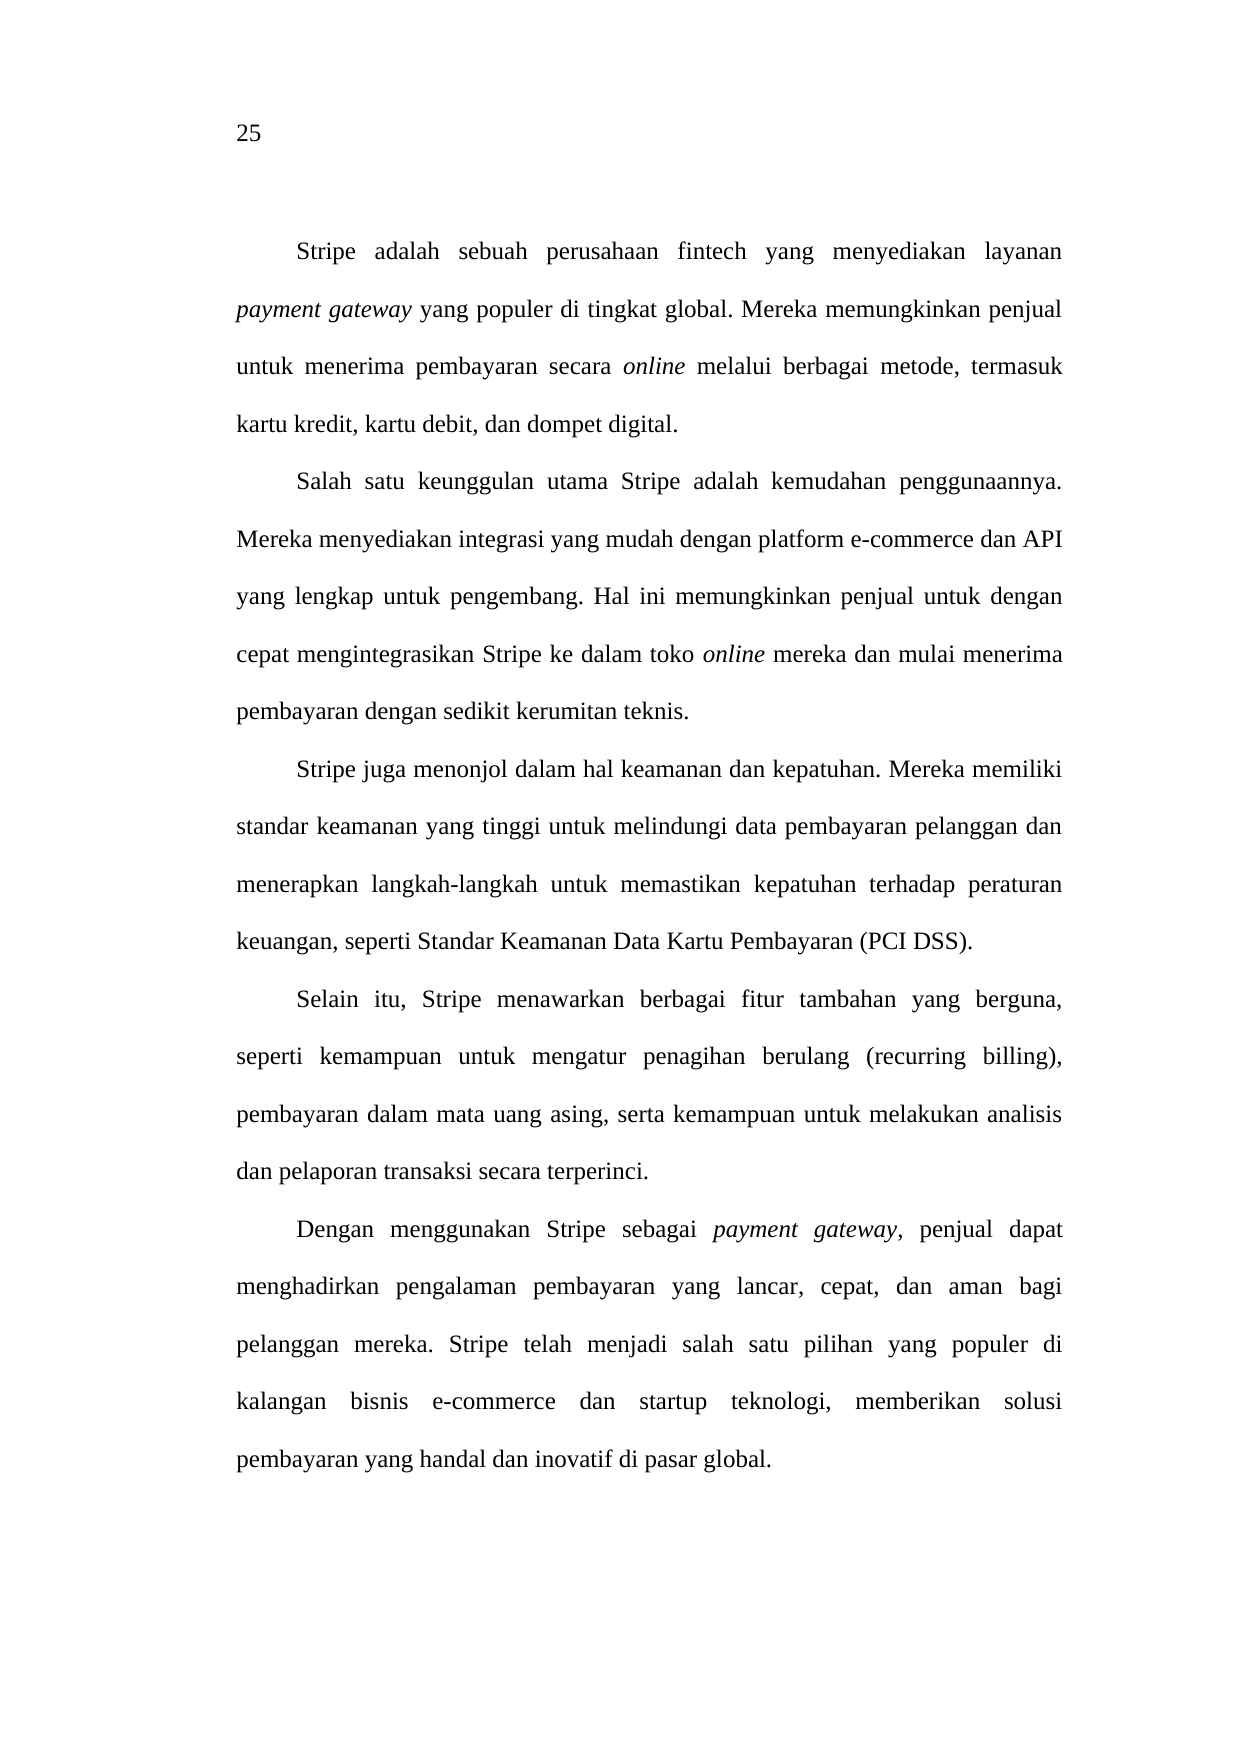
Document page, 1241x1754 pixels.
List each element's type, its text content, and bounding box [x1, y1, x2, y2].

text Salah satu keunggulan utama Stripe adalah kemudahan penggunaannya. Mereka menyediakan integrasi yang mudah dengan platform e-commerce dan API yang lengkap untuk pengembang. Hal ini memungkinkan penjual untuk dengan cepat mengintegrasikan Stripe ke dalam toko online mereka dan mulai menerima pembayaran dengan sedikit kerumitan teknis. [236, 466, 1063, 725]
text Selain itu, Stripe menawarkan berbagai fitur tambahan yang berguna, seperti kemampuan untuk mengatur penagihan berulang (recurring billing), pembayaran dalam mata uang asing, serta kemampuan untuk melakukan analisis dan pelaporan transaksi secara terperinci. [236, 984, 1063, 1185]
text Stripe adalah sebuah perusahaan fintech yang menyediakan layanan payment gateway yang populer di tingkat global. Mereka memungkinkan penjual untuk menerima pembayaran secara online melalui berbagai metode, termasuk kartu kredit, kartu debit, dan dompet digital. [236, 236, 1063, 437]
text Stripe juga menonjol dalam hal keamanan dan kepatuhan. Mereka memiliki standar keamanan yang tinggi untuk melindungi data pembayaran pelanggan dan menerapkan langkah-langkah untuk memastikan kepatuhan terhadap peraturan keuangan, seperti Standar Keamanan Data Kartu Pembayaran (PCI DSS). [236, 754, 1063, 955]
list Dengan menggunakan Stripe sebagai payment gateway, penjual dapat menghadirkan pengalaman pembayaran yang lancar, cepat, dan aman bagi pelanggan mereka. Stripe telah menjadi salah satu pilihan yang populer di kalangan bisnis e-commerce dan startup teknologi, memberikan solusi pembayaran yang handal dan inovatif di pasar global. [236, 1214, 1063, 1472]
